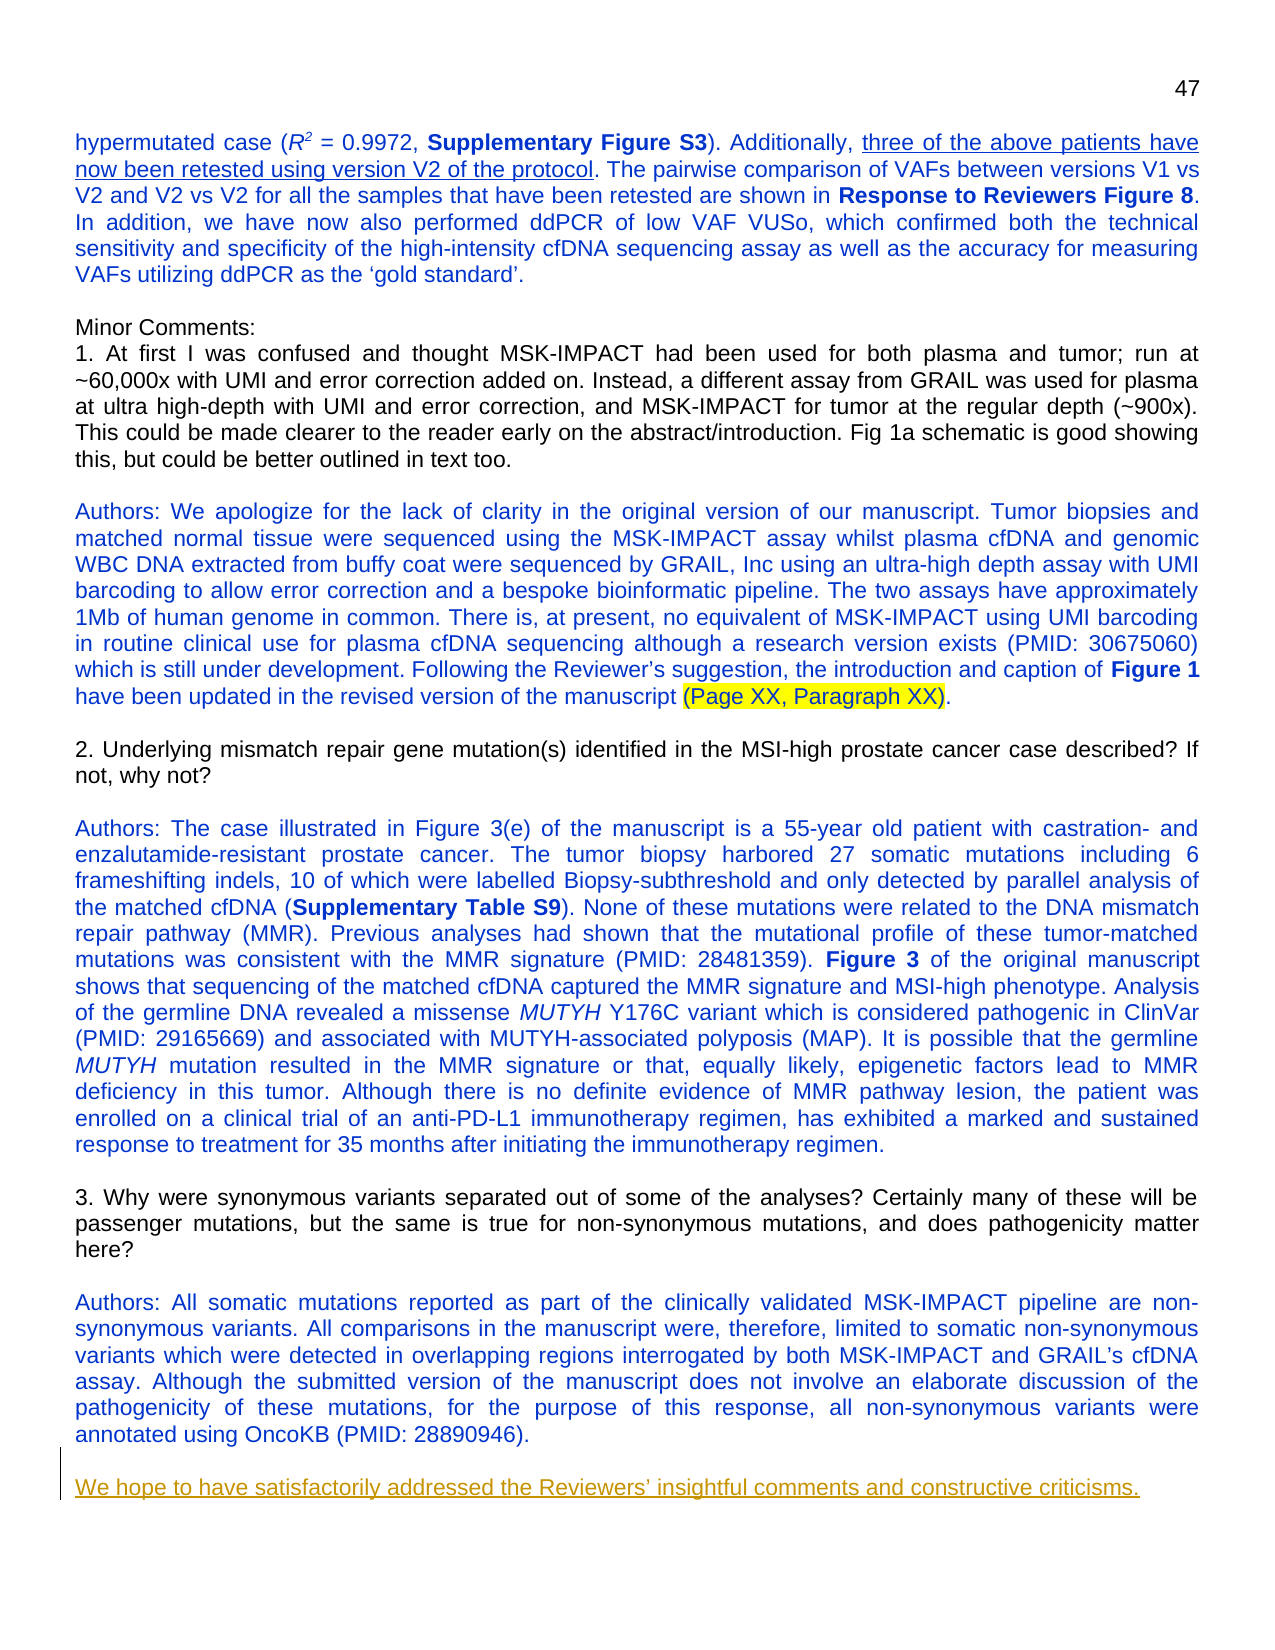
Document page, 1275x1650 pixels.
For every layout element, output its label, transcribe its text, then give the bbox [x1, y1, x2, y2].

text Authors: The case illustrated in Figure 3(e) of the manuscript is a 55-year old patient with castration- and enzalutamide-resistant prostate cancer. The tumor biopsy harbored 27 somatic mutations including 6 frameshifting indels, 10 of which were labelled Biopsy-subthreshold and only detected by parallel analysis of the matched cfDNA (Supplementary Table S9). None of these mutations were related to the DNA mismatch repair pathway (MMR). Previous analyses had shown that the mutational profile of these tumor-matched mutations was consistent with the MMR signature (PMID: 28481359). Figure 3 of the original manuscript shows that sequencing of the matched cfDNA captured the MMR signature and MSI-high phenotype. Analysis of the germline DNA revealed a missense MUTYH Y176C variant which is considered pathogenic in ClinVar (PMID: 29165669) and associated with MUTYH-associated polyposis (MAP). It is possible that the germline MUTYH mutation resulted in the MMR signature or that, equally likely, epigenetic factors lead to MMR deficiency in this tumor. Although there is no definite evidence of MMR pathway lesion, the patient was enrolled on a clinical trial of an anti-PD-L1 immunotherapy regimen, has exhibited a marked and sustained response to treatment for 35 months after initiating the immunotherapy regimen. [75, 814, 1200, 1157]
text Minor Comments: [75, 314, 1200, 340]
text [75, 129, 1200, 287]
text Authors: We apologize for the lack of clarity in the original version of our manuscript. Tumor biopsies and matched normal tissue were sequenced using the MSK-IMPACT assay whilst plasma cfDNA and genomic WBC DNA extracted from buffy coat were sequenced by GRAIL, Inc using an ultra-high depth assay with UMI barcoding to allow error correction and a bespoke bioinformatic pipeline. The two assays have approximately 1Mb of human genome in common. There is, at present, no equivalent of MSK-IMPACT using UMI barcoding in routine clinical use for plasma cfDNA sequencing although a research version exists (PMID: 30675060) which is still under development. Following the Reviewer’s suggestion, the introduction and caption of Figure 1 have been updated in the revised version of the manuscript (Page XX, Paragraph XX). [75, 498, 1200, 709]
text 1. At first I was confused and thought MSK-IMPACT had been used for both plasma and tumor; run at ~60,000x with UMI and error correction added on. Instead, a different assay from GRAIL was used for plasma at ultra high-depth with UMI and error correction, and MSK-IMPACT for tumor at the regular depth (~900x). This could be made clearer to the reader early on the abstract/introduction. Fig 1a schematic is good showing this, but could be better outlined in text too. [75, 340, 1200, 472]
text Authors: All somatic mutations reported as part of the clinically validated MSK-IMPACT pipeline are non-synonymous variants. All comparisons in the manuscript were, therefore, limited to somatic non-synonymous variants which were detected in overlapping regions interrogated by both MSK-IMPACT and GRAIL’s cfDNA assay. Although the submitted version of the manuscript does not involve an elaborate discussion of the pathogenicity of these mutations, for the purpose of this response, all non-synonymous variants were annotated using OncoKB (PMID: 28890946). [75, 1289, 1200, 1447]
text 3. Why were synonymous variants separated out of some of the analyses? Certainly many of these will be passenger mutations, but the same is true for non-synonymous mutations, and does pathogenicity matter here? [75, 1183, 1200, 1263]
text 2. Underlying mismatch repair gene mutation(s) identified in the MSI-high prostate cancer case described? If not, why not? [75, 736, 1200, 788]
